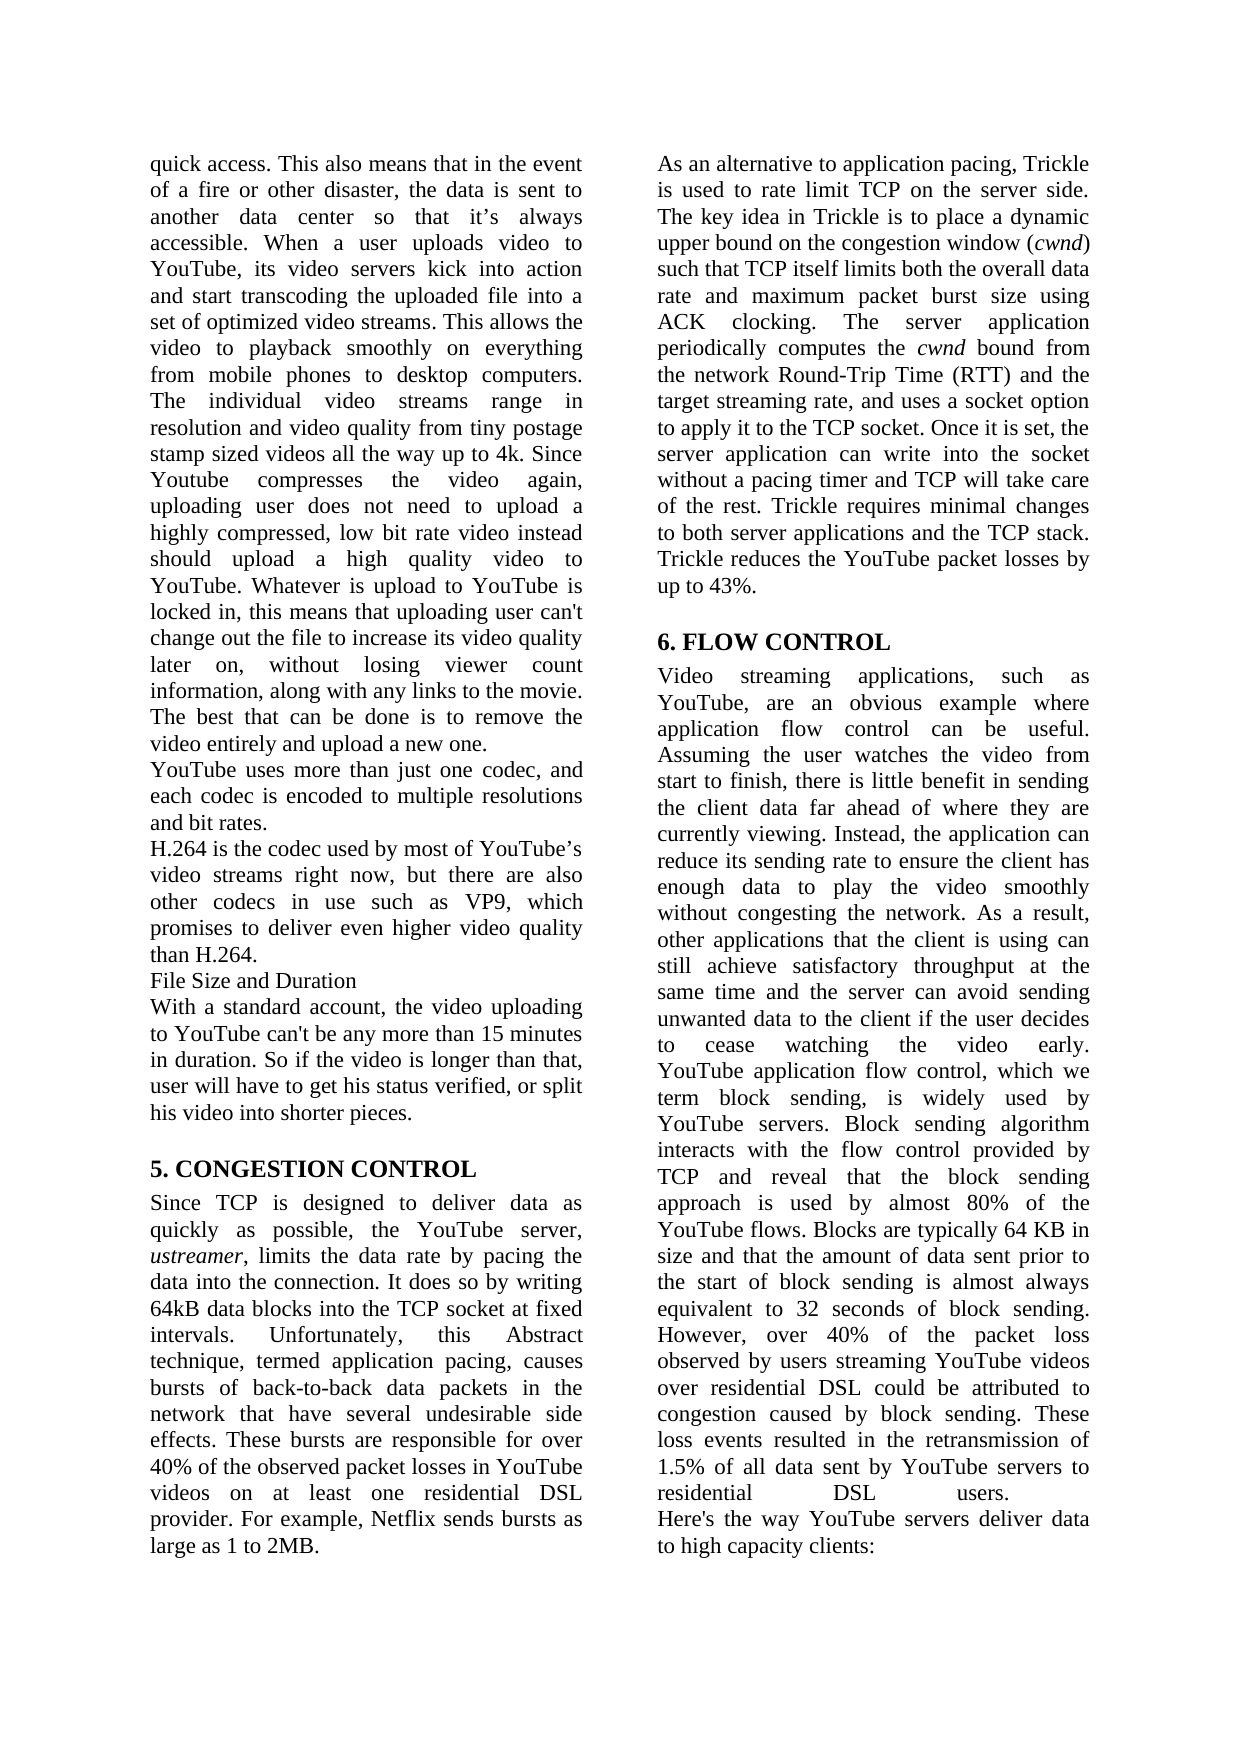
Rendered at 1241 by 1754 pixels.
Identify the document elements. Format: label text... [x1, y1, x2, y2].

text Since TCP is designed to deliver data as quickly as possible, the YouTube server, ustreamer, limits the data rate by pacing the data into the connection. It does so by writing 64kB data blocks into the TCP socket at fixed intervals. Unfortunately, this Abstract technique, termed application pacing, causes bursts of back-to-back data packets in the network that have several undesirable side effects. These bursts are responsible for over 40% of the observed packet losses in YouTube videos on at least one residential DSL provider. For example, Netflix sends bursts as large as 1 to 2MB. [150, 1189, 583, 1558]
text With a standard account, the video uploading to YouTube can't be any more than 15 minutes in duration. So if the video is longer than that, user will have to get his status verified, or split his video into shorter pieces. [150, 993, 583, 1125]
text H.264 is the codec used by most of YouTube’s video streams right now, but there are also other codecs in use such as VP9, which promises to deliver even higher video quality than H.264. [150, 835, 583, 967]
text File Size and Duration [150, 967, 583, 993]
text Video streaming applications, such as YouTube, are an obvious example where application flow control can be useful. Assuming the user watches the video from start to finish, there is little benefit in sending the client data far ahead of where they are currently viewing. Instead, the application can reduce its sending rate to ensure the client has enough data to play the video smoothly without congesting the network. As a result, other applications that the client is using can still achieve satisfactory throughput at the same time and the server can avoid sending unwanted data to the client if the user decides to cease watching the video early. YouTube application flow control, which we term block sending, is widely used by YouTube servers. Block sending algorithm interacts with the flow control provided by TCP and reveal that the block sending approach is used by almost 80% of the YouTube flows. Blocks are typically 64 KB in size and that the amount of data sent prior to the start of block sending is almost always equivalent to 32 seconds of block sending. However, over 40% of the packet loss observed by users streaming YouTube videos over residential DSL could be attributed to congestion caused by block sending. These loss events resulted in the retransmission of 1.5% of all data sent by YouTube servers to residential DSL users. Here's the way YouTube servers deliver data to high capacity clients: [657, 662, 1090, 1558]
text YouTube uses more than just one codec, and each codec is encoded to multiple resolutions and bit rates. [150, 756, 583, 835]
text As an alternative to application pacing, Trickle is used to rate limit TCP on the server side. The key idea in Trickle is to place a dynamic upper bound on the congestion window (cwnd) such that TCP itself limits both the overall data rate and maximum packet burst size using ACK clocking. The server application periodically computes the cwnd bound from the network Round-Trip Time (RTT) and the target streaming rate, and uses a socket option to apply it to the TCP socket. Once it is set, the server application can write into the socket without a pacing timer and TCP will take care of the rest. Trickle requires minimal changes to both server applications and the TCP stack. Trickle reduces the YouTube packet losses by up to 43%. [657, 150, 1090, 598]
text 5. CONGESTION CONTROL [150, 1154, 583, 1183]
text 6. FLOW CONTROL [657, 627, 1090, 656]
